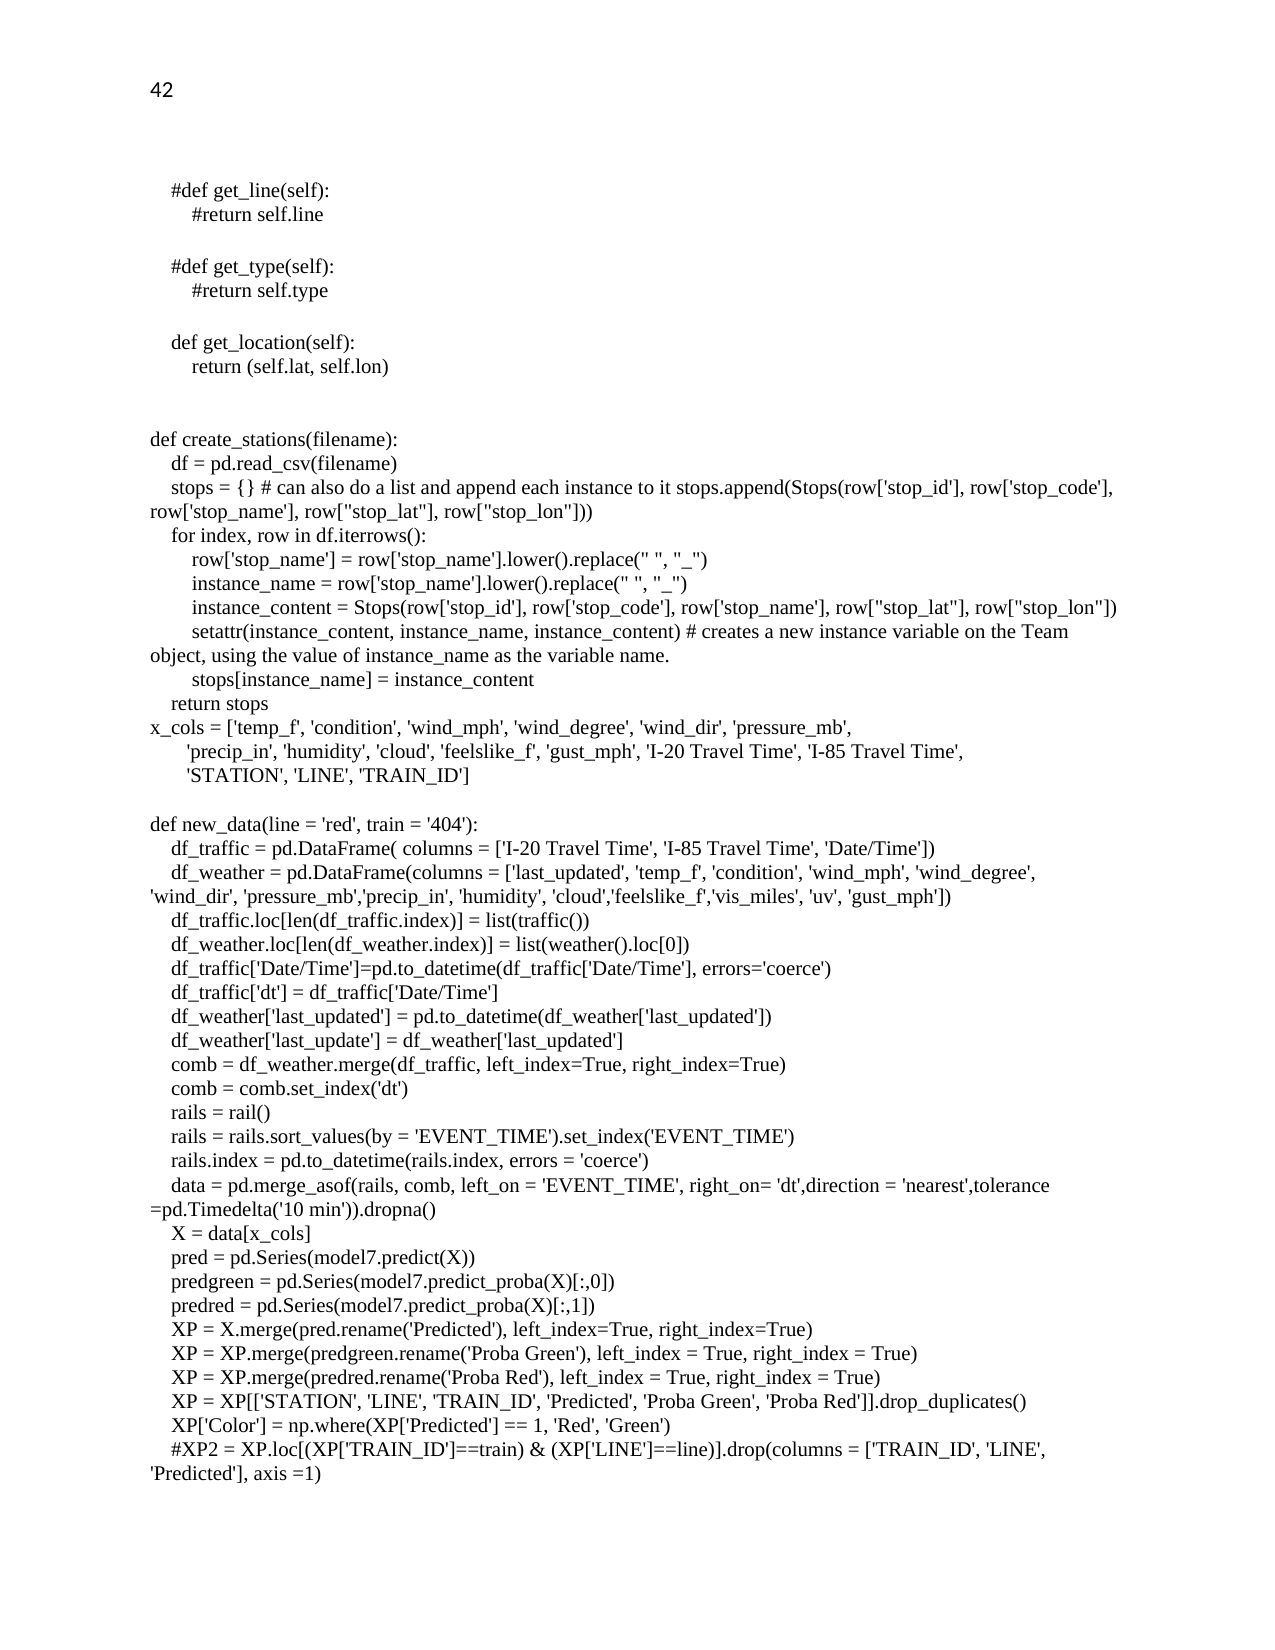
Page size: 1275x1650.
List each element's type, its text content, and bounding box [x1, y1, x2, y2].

text XP = XP.merge(predgreen.rename('Proba Green'), left_index = True, right_index = True) [150, 1341, 1125, 1365]
text rails.index = pd.to_datetime(rails.index, errors = 'coerce') [150, 1148, 1125, 1172]
text XP = XP.merge(predred.rename('Proba Red'), left_index = True, right_index = True) [150, 1365, 1125, 1389]
text instance_content = Stops(row['stop_id'], row['stop_code'], row['stop_name'], row["stop_lat"], row["stop_lon"]) [150, 595, 1125, 619]
text def create_stations(filename): [150, 427, 1125, 451]
text def get_location(self): [150, 330, 1125, 354]
text df = pd.read_csv(filename) [150, 451, 1125, 475]
text predred = pd.Series(model7.predict_proba(X)[:,1]) [150, 1293, 1125, 1317]
text #XP2 = XP.loc[(XP['TRAIN_ID']==train) & (XP['LINE']==line)].drop(columns = ['TRAIN_ID', 'LINE', 'Predicted'], axis =1) [150, 1437, 1125, 1485]
text XP['Color'] = np.where(XP['Predicted'] == 1, 'Red', 'Green') [150, 1413, 1125, 1437]
text df_weather['last_update'] = df_weather['last_updated'] [150, 1028, 1125, 1052]
text x_cols = ['temp_f', 'condition', 'wind_mph', 'wind_degree', 'wind_dir', 'pressure_mb', [150, 715, 1125, 739]
text df_traffic['dt'] = df_traffic['Date/Time'] [150, 980, 1125, 1004]
text comb = comb.set_index('dt') [150, 1076, 1125, 1100]
text df_traffic['Date/Time']=pd.to_datetime(df_traffic['Date/Time'], errors='coerce') [150, 956, 1125, 980]
text row['stop_name'] = row['stop_name'].lower().replace(" ", "_") [150, 547, 1125, 571]
text df_weather.loc[len(df_weather.index)] = list(weather().loc[0]) [150, 932, 1125, 956]
text rails = rails.sort_values(by = 'EVENT_TIME').set_index('EVENT_TIME') [150, 1124, 1125, 1148]
text df_weather = pd.DataFrame(columns = ['last_updated', 'temp_f', 'condition', 'wind_mph', 'wind_degree', 'wind_dir', 'pressure_mb','precip_in', 'humidity', 'cloud','feelslike_f','vis_miles', 'uv', 'gust_mph']) [150, 860, 1125, 908]
text instance_name = row['stop_name'].lower().replace(" ", "_") [150, 571, 1125, 595]
text comb = df_weather.merge(df_traffic, left_index=True, right_index=True) [150, 1052, 1125, 1076]
text return stops [150, 691, 1125, 715]
text data = pd.merge_asof(rails, comb, left_on = 'EVENT_TIME', right_on= 'dt',direction = 'nearest',tolerance =pd.Timedelta('10 min')).dropna() [150, 1172, 1125, 1221]
text #return self.line [150, 202, 1125, 226]
text df_traffic = pd.DataFrame( columns = ['I-20 Travel Time', 'I-85 Travel Time', 'Date/Time']) [150, 836, 1125, 860]
text X = data[x_cols] [150, 1221, 1125, 1245]
text XP = XP[['STATION', 'LINE', 'TRAIN_ID', 'Predicted', 'Proba Green', 'Proba Red']].drop_duplicates() [150, 1389, 1125, 1413]
text df_weather['last_updated'] = pd.to_datetime(df_weather['last_updated']) [150, 1004, 1125, 1028]
text stops = {} # can also do a list and append each instance to it stops.append(Stops(row['stop_id'], row['stop_code'], row['stop_name'], row["stop_lat"], row["stop_lon"])) [150, 475, 1125, 523]
text #def get_line(self): [150, 178, 1125, 202]
text setattr(instance_content, instance_name, instance_content) # creates a new instance variable on the Team object, using the value of instance_name as the variable name. [150, 619, 1125, 667]
text XP = X.merge(pred.rename('Predicted'), left_index=True, right_index=True) [150, 1317, 1125, 1341]
text df_traffic.loc[len(df_traffic.index)] = list(traffic()) [150, 908, 1125, 932]
text stops[instance_name] = instance_content [150, 667, 1125, 691]
text pred = pd.Series(model7.predict(X)) [150, 1245, 1125, 1269]
text predgreen = pd.Series(model7.predict_proba(X)[:,0]) [150, 1269, 1125, 1293]
text #return self.type [150, 278, 1125, 302]
text #def get_type(self): [150, 254, 1125, 278]
text def new_data(line = 'red', train = '404'): [150, 812, 1125, 836]
text return (self.lat, self.lon) [150, 354, 1125, 378]
text 'precip_in', 'humidity', 'cloud', 'feelslike_f', 'gust_mph', 'I-20 Travel Time', 'I-85 Travel Time', [150, 739, 1125, 763]
text 'STATION', 'LINE', 'TRAIN_ID'] [150, 763, 1125, 787]
text for index, row in df.iterrows(): [150, 523, 1125, 547]
text rails = rail() [150, 1100, 1125, 1124]
